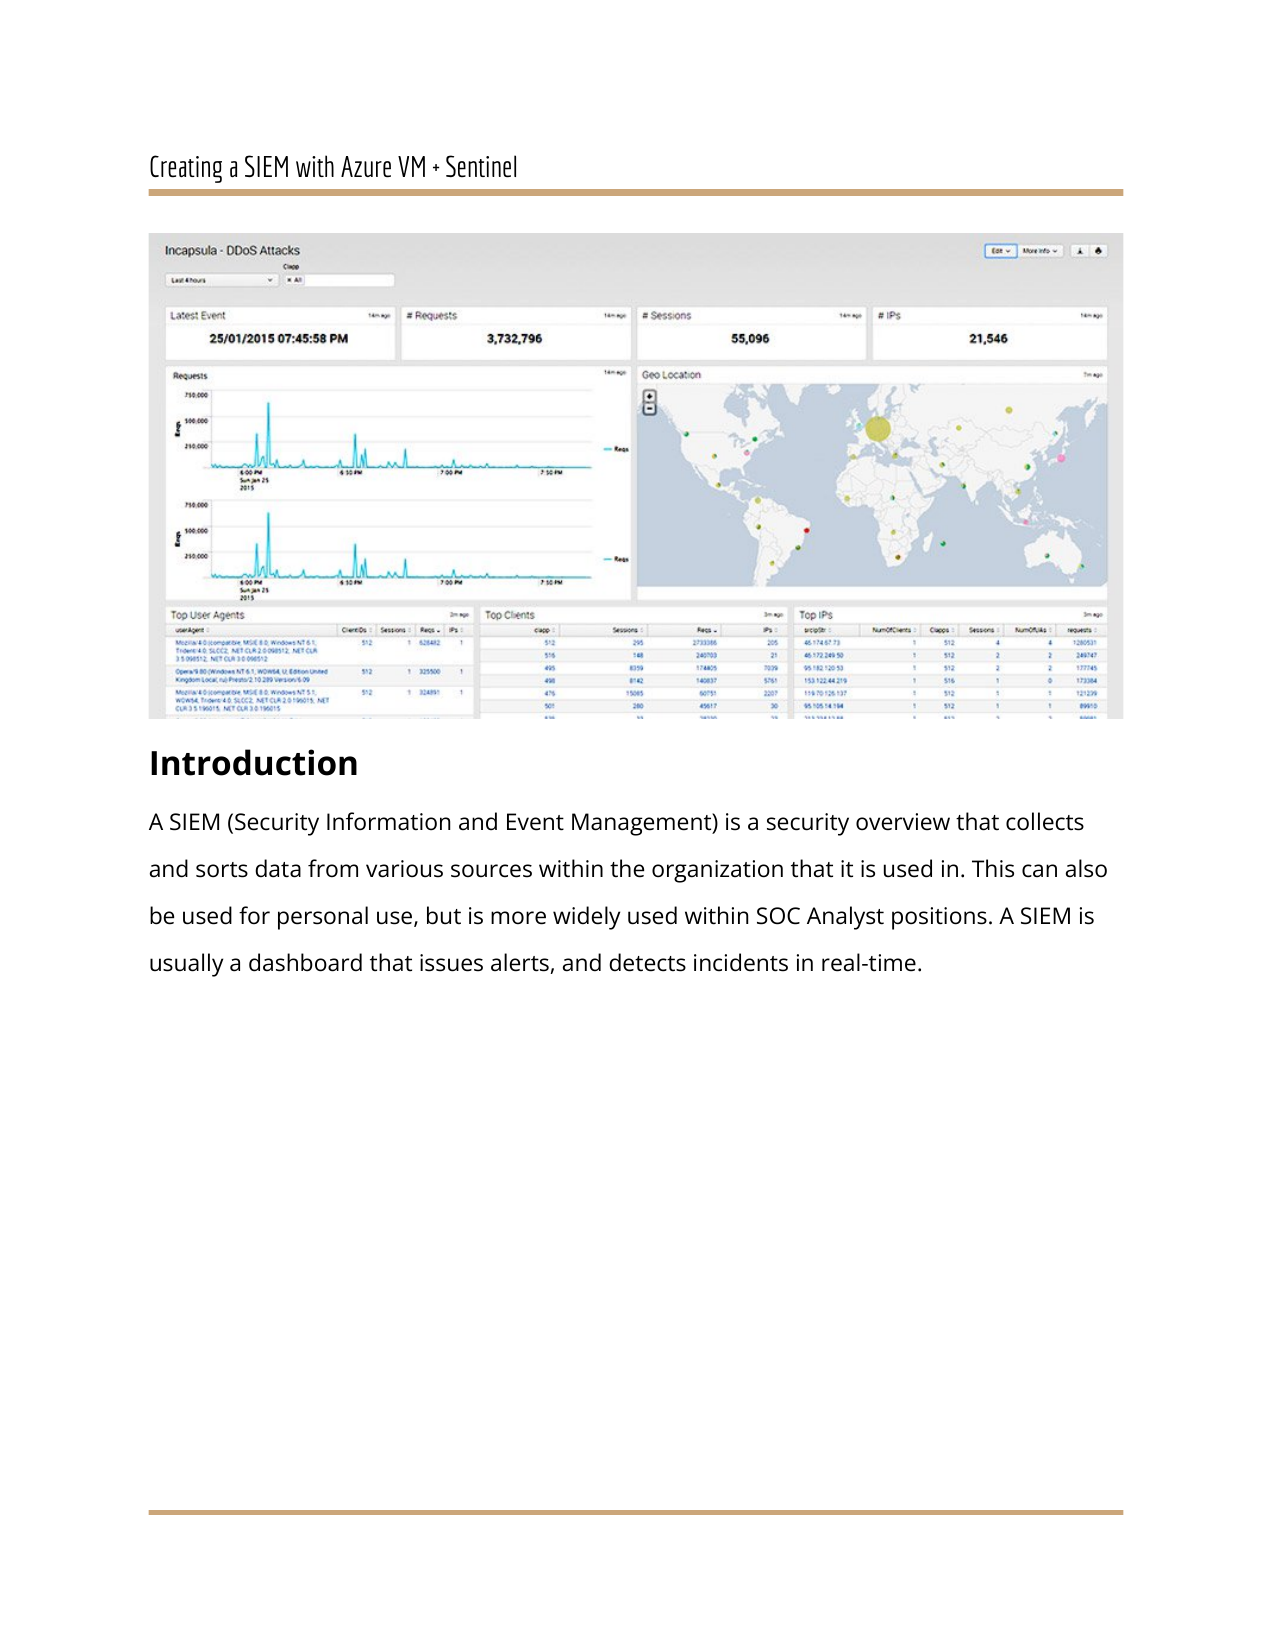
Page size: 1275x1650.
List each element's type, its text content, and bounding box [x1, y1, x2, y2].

text A SIEM (Security Information and Event Management) is a security overview that collects and sorts data from various sources within the organization that it is used in. This can also be used for personal use, but is more widely used within SOC Analyst positions. A SIEM is usually a dashboard that issues alerts, and detects incidents in real-time. [148, 806, 1125, 978]
picture [148, 233, 1124, 719]
subtitle Introduction [148, 740, 1125, 785]
subtitle Creating a SIEM with Azure VM + Sentinel [148, 150, 1125, 183]
picture [148, 1510, 1124, 1515]
picture [148, 189, 1124, 196]
